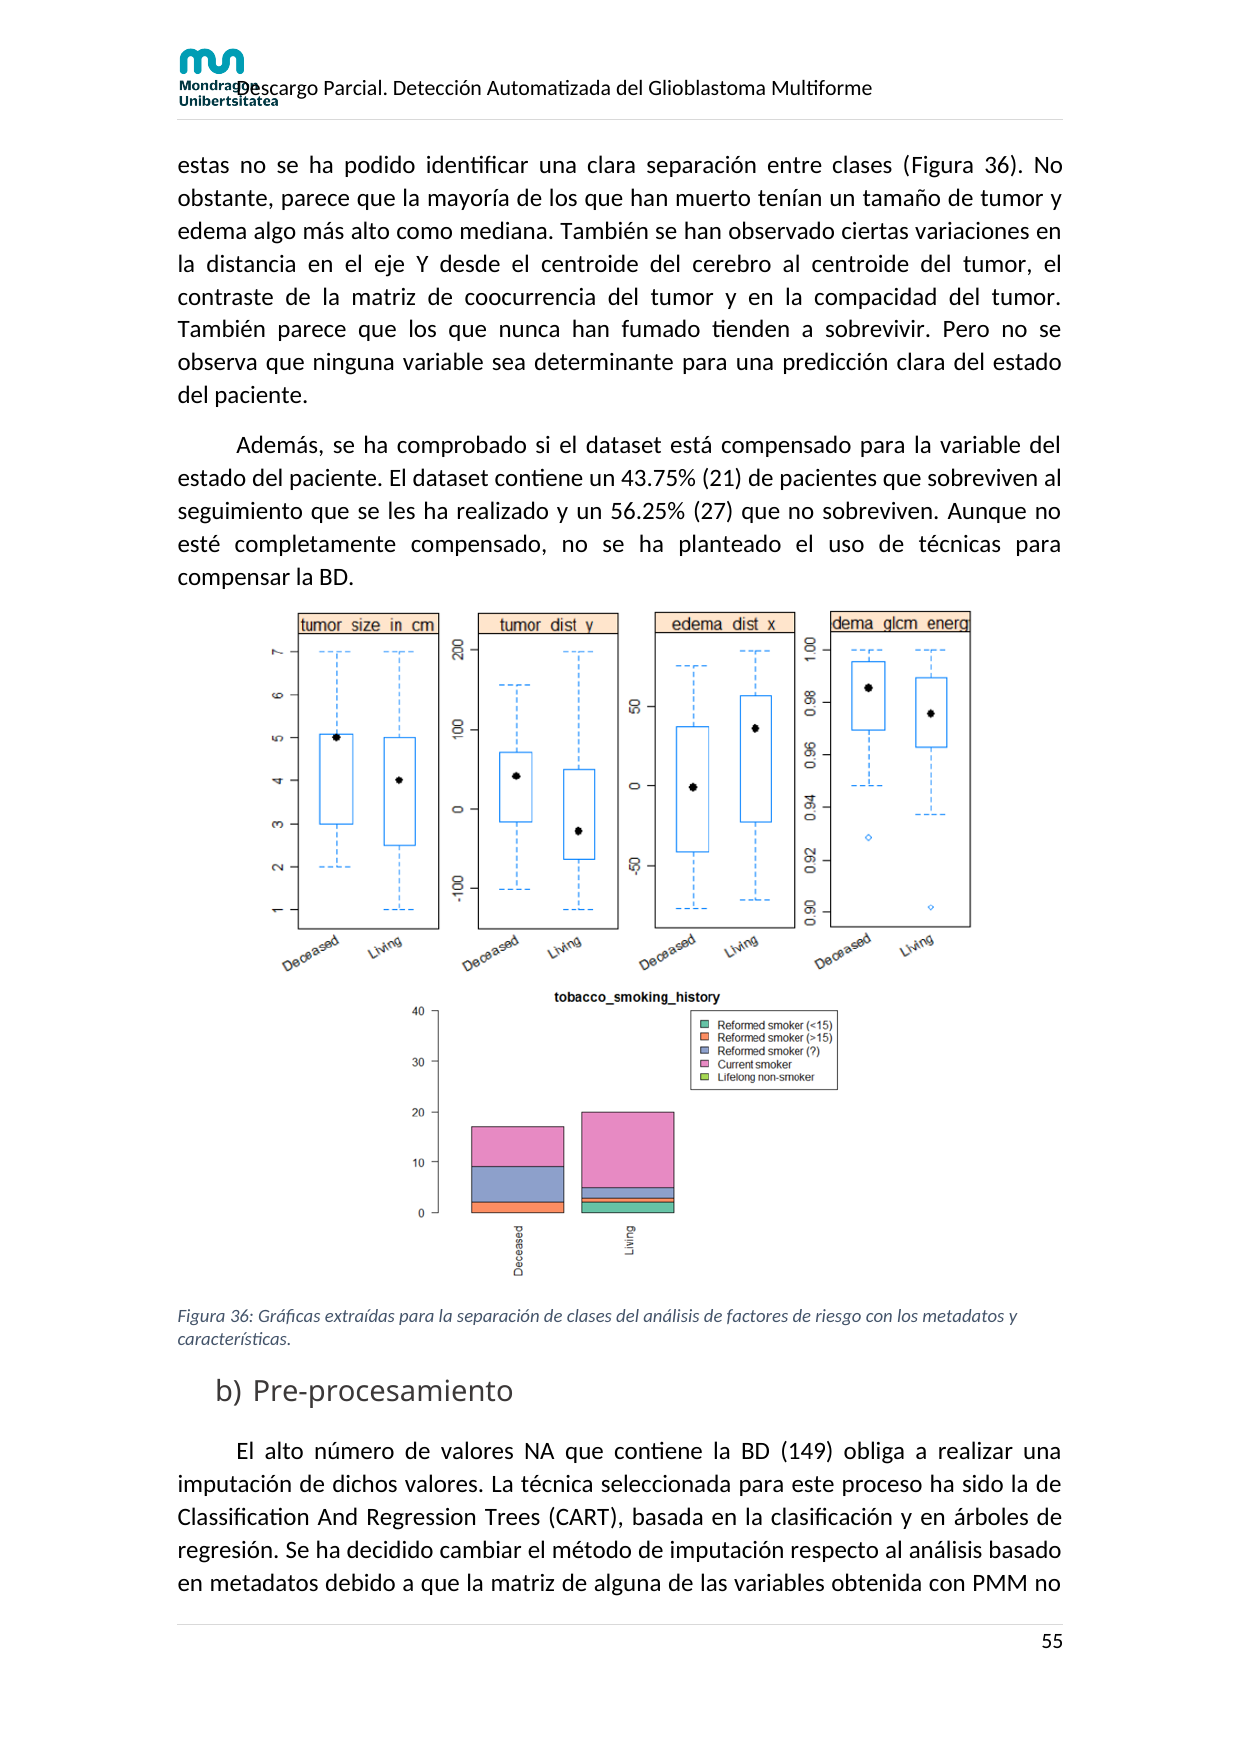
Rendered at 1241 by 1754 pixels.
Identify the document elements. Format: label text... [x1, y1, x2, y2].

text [177, 1435, 1063, 1597]
picture [265, 610, 975, 1285]
text Además, se ha comprobado si el dataset está compensado para la variable del estado del paciente. El dataset contiene un 43.75% (21) de pacientes que sobreviven al seguimiento que se les ha realizado y un 56.25% (27) que no sobreviven. Aunque no esté completamente compensado, no se ha planteado el uso de técnicas para compensar la BD. [177, 429, 1063, 591]
text Figura 36: Gráficas extraídas para la separación de clases del análisis de factores de riesgo con los metadatos y características. [177, 1304, 1063, 1350]
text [177, 149, 1063, 410]
picture [154, 36, 291, 118]
subtitle Pre-procesamiento [215, 1371, 1063, 1410]
